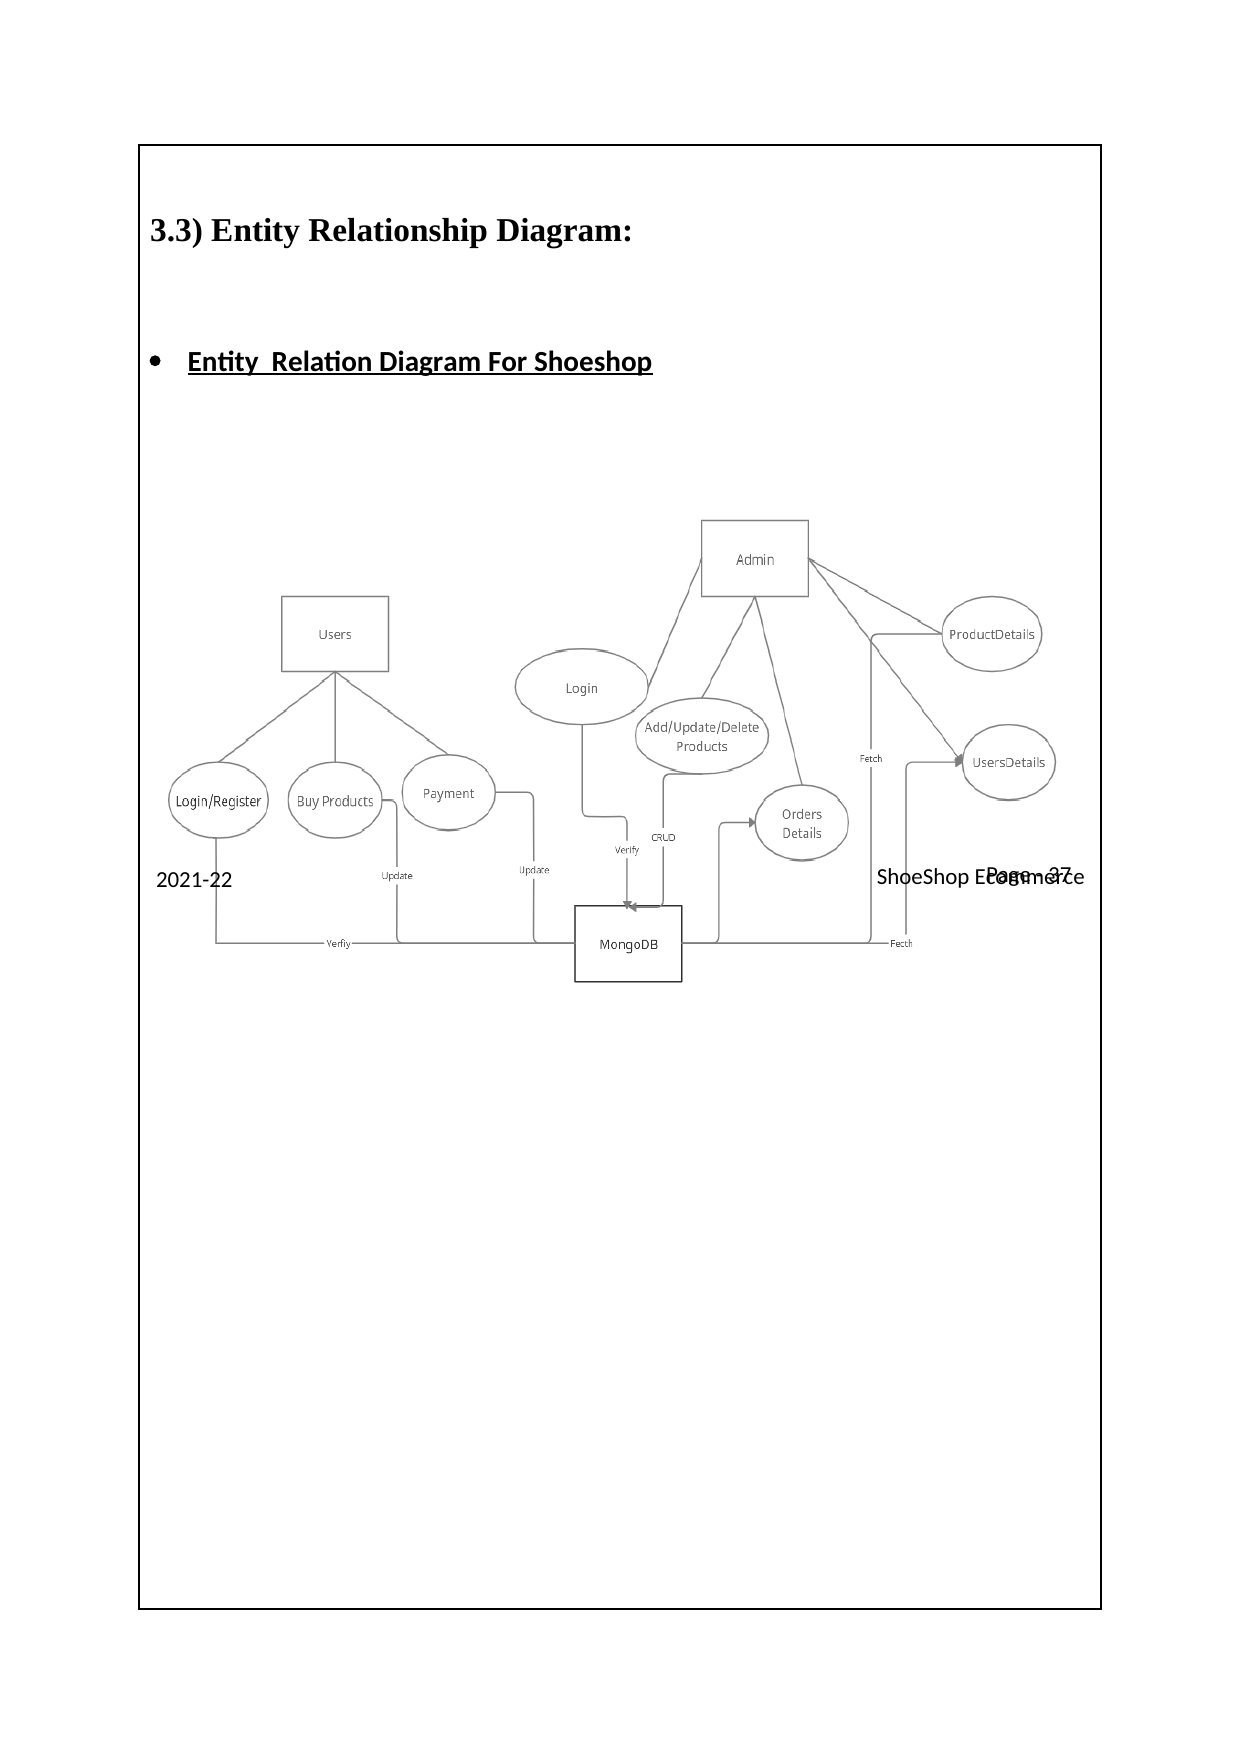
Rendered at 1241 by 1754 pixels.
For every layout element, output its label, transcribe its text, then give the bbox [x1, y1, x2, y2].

picture [150, 412, 1091, 1040]
text 3.3) Entity Relationship Diagram: [150, 210, 1090, 248]
list Entity Relation Diagram For Shoeshop [150, 343, 1090, 378]
